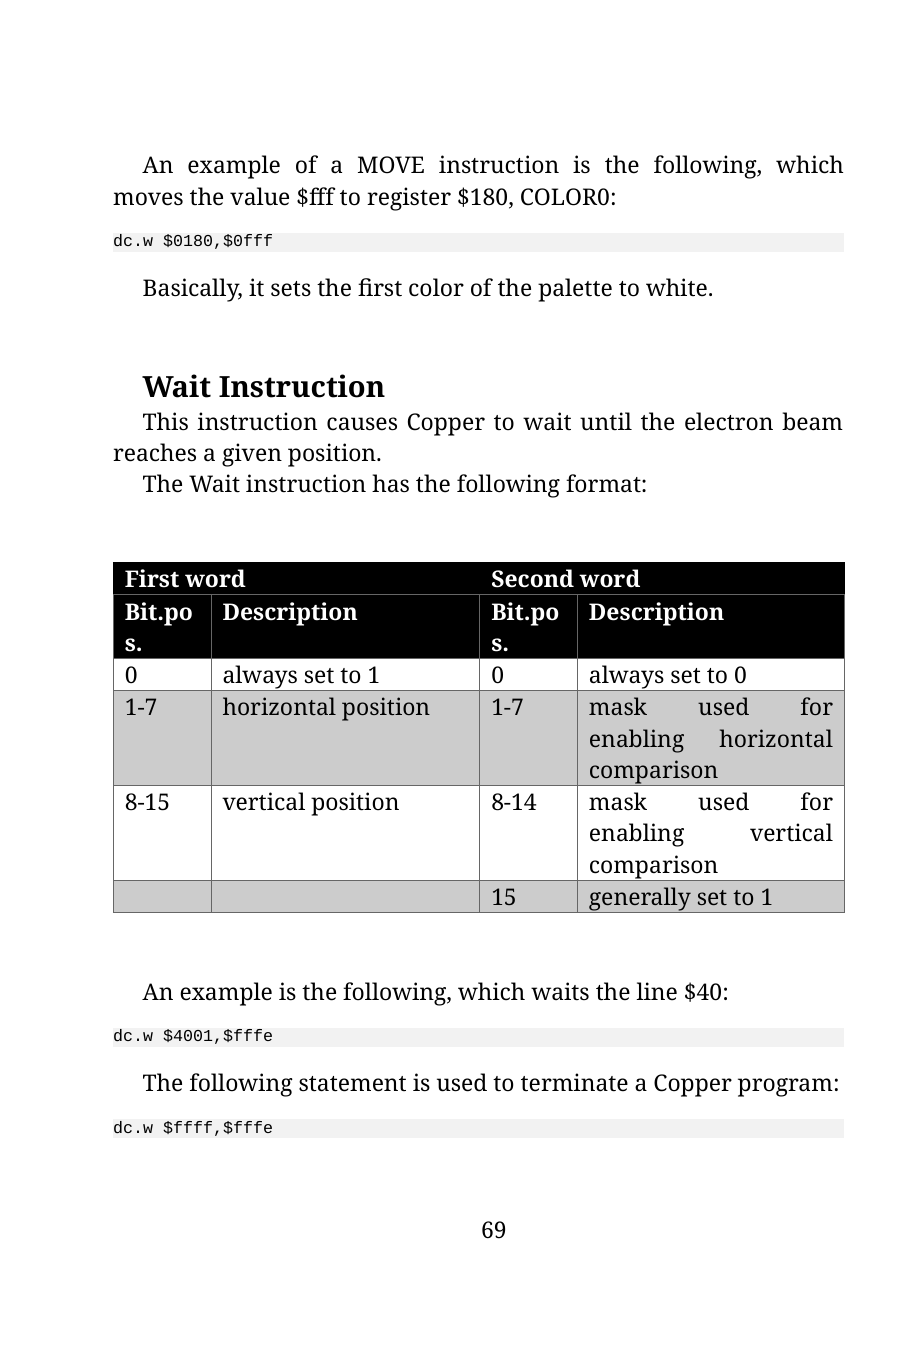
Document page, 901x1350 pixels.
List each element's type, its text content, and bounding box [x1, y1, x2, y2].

text dc.w $ffff,$fffe [113, 1119, 844, 1138]
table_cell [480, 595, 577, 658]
text An example is the following, which waits the line $40: [113, 976, 844, 1007]
text dc.w $4001,$fffe [113, 1028, 844, 1047]
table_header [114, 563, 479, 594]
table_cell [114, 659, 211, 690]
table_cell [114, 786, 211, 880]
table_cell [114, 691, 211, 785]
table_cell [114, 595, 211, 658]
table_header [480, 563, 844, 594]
text An example of a MOVE instruction is the following, which moves the value $fff to register $180, COLOR0: [113, 149, 844, 212]
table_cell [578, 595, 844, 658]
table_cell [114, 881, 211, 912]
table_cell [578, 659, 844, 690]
text dc.w $0180,$0fff [113, 233, 844, 252]
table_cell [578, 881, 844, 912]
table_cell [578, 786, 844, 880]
text The Wait instruction has the following format: [113, 468, 844, 499]
text The following statement is used to terminate a Copper program: [113, 1067, 844, 1099]
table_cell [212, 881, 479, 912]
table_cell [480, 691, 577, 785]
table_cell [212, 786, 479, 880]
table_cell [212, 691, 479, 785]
text This instruction causes Copper to wait until the electron beam reaches a given position. [113, 406, 844, 468]
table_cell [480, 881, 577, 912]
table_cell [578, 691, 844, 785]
text Basically, it sets the first color of the palette to white. [113, 272, 844, 304]
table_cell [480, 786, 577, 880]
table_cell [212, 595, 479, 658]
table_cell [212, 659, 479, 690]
subtitle Wait Instruction [113, 366, 844, 406]
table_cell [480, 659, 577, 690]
